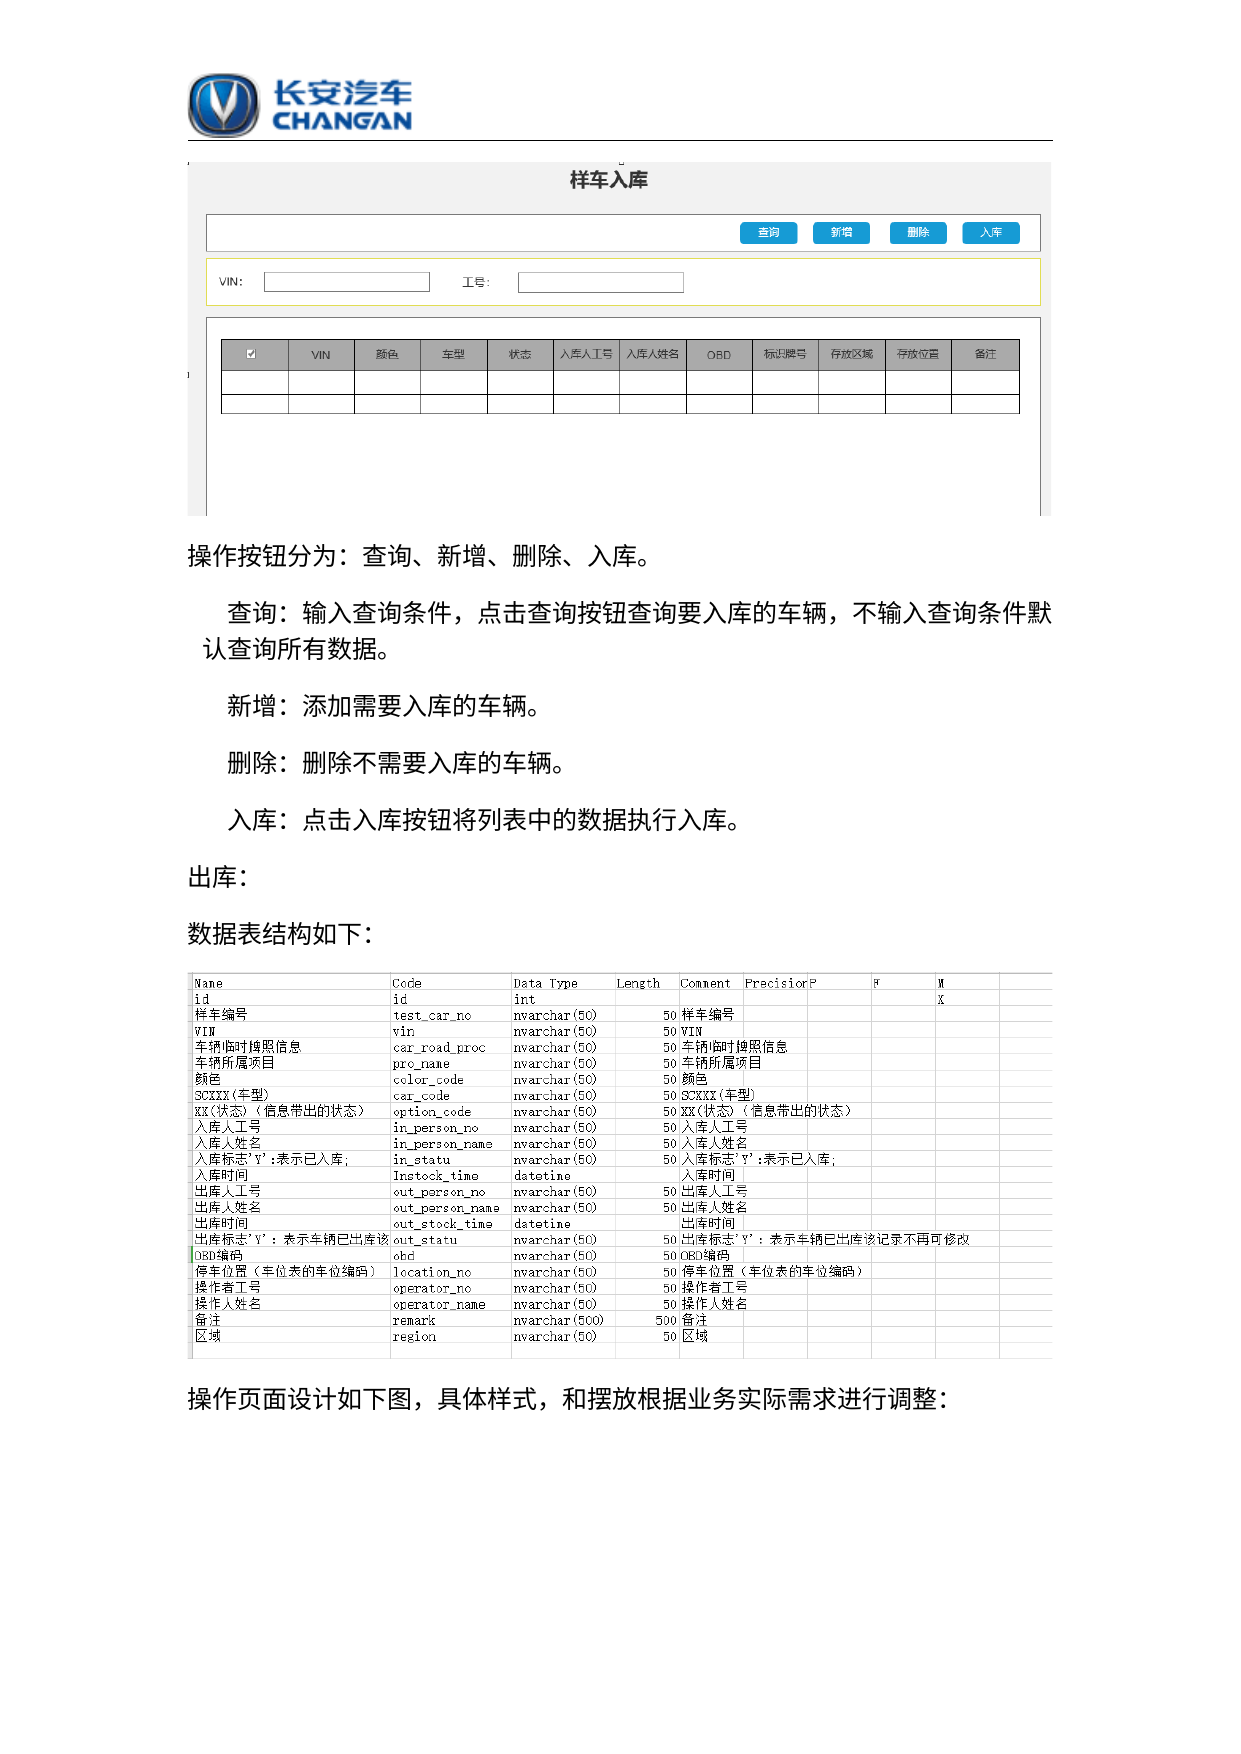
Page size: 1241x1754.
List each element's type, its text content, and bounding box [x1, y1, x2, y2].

text 数据表结构如下： [187, 915, 1053, 951]
list 查询：输入查询条件，点击查询按钮查询要入库的车辆，不输入查询条件默认查询所有数据。 [202, 593, 1053, 666]
list 新增：添加需要入库的车辆。 [202, 687, 1053, 723]
text 操作按钮分为：查询、新增、删除、入库。 [187, 536, 1053, 572]
picture [187, 73, 432, 138]
picture [187, 162, 1052, 516]
list 删除：删除不需要入库的车辆。 [202, 744, 1053, 780]
text 操作页面设计如下图，具体样式，和摆放根据业务实际需求进行调整： [187, 1379, 1053, 1416]
text 出库： [187, 858, 1053, 894]
list 入库：点击入库按钮将列表中的数据执行入库。 [202, 801, 1053, 837]
picture [187, 972, 1053, 1359]
